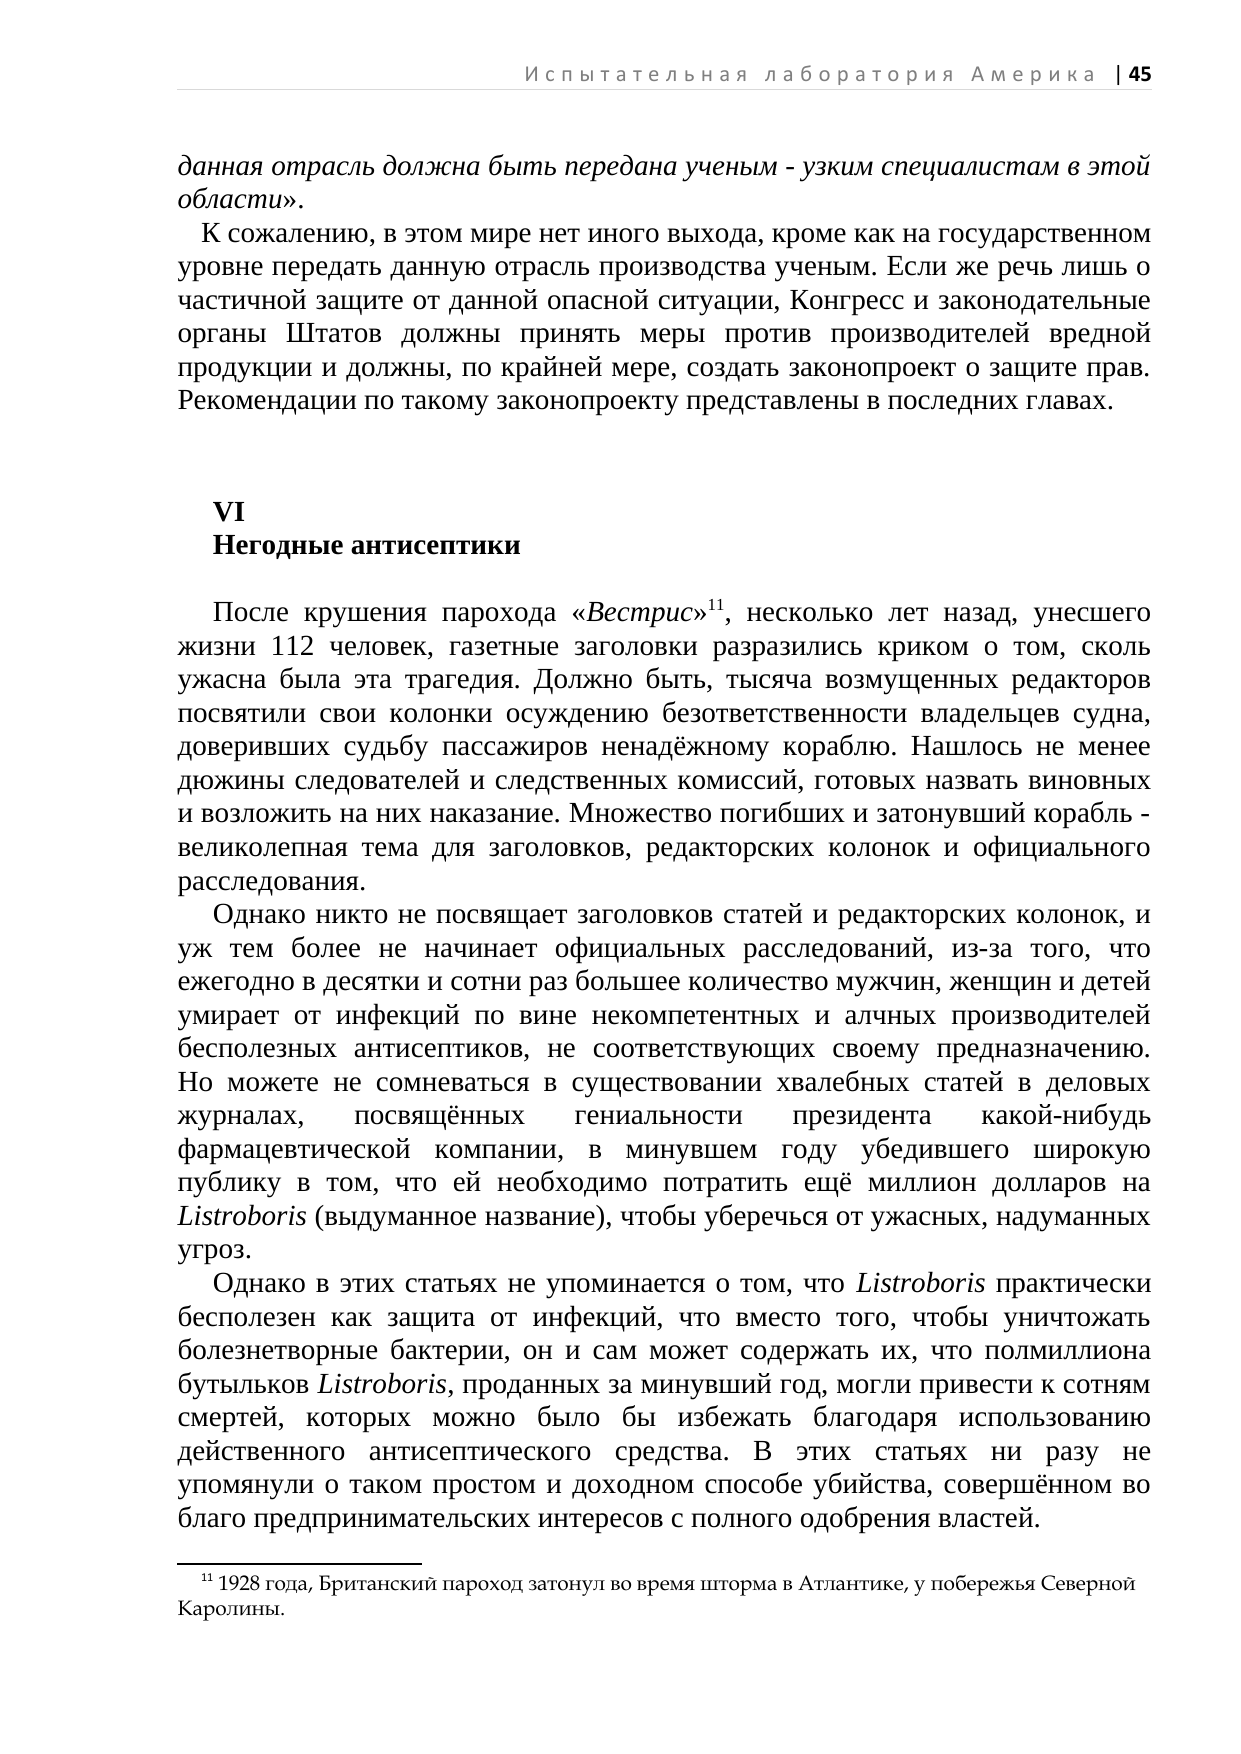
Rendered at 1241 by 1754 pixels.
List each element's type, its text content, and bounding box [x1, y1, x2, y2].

text VI [177, 494, 1152, 527]
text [177, 148, 1152, 215]
text После крушения парохода «Вестрис», несколько лет назад, унесшего жизни 112 человек, газетные заголовки разразились криком о том, сколь ужасна была эта трагедия. Должно быть, тысяча возмущенных редакторов посвятили свои колонки осуждению безответственности владельцев судна, доверивших судьбу пассажиров ненадёжному кораблю. Нашлось не менее дюжины следователей и следственных комиссий, готовых назвать виновных и возложить на них наказание. Множество погибших и затонувший корабль - великолепная тема для заголовков, редакторских колонок и официального расследования. [177, 594, 1152, 896]
text Однако в этих статьях не упоминается о том, что Listroboris практически бесполезен как защита от инфекций, что вместо того, чтобы уничтожать болезнетворные бактерии, он и сам может содержать их, что полмиллиона бутыльков Listroboris, проданных за минувший год, могли привести к сотням смертей, которых можно было бы избежать благодаря использованию действенного антисептического средства. В этих статьях ни разу не упомянули о таком простом и доходном способе убийства, совершённом во благо предпринимательских интересов с полного одобрения властей. [177, 1265, 1152, 1533]
text К сожалению, в этом мире нет иного выхода, кроме как на государственном уровне передать данную отрасль производства ученым. Если же речь лишь о частичной защите от данной опасной ситуации, Конгресс и законодательные органы Штатов должны принять меры против производителей вредной продукции и должны, по крайней мере, создать законопроект о защите прав. Рекомендации по такому законопроекту представлены в последних главах. [177, 215, 1152, 416]
text Негодные антисептики [177, 527, 1152, 561]
text Однако никто не посвящает заголовков статей и редакторских колонок, и уж тем более не начинает официальных расследований, из-за того, что ежегодно в десятки и сотни раз большее количество мужчин, женщин и детей умирает от инфекций по вине некомпетентных и алчных производителей бесполезных антисептиков, не соответствующих своему предназначению. Но можете не сомневаться в существовании хвалебных статей в деловых журналах, посвящённых гениальности президента какой-нибудь фармацевтической компании, в минувшем году убедившего широкую публику в том, что ей необходимо потратить ещё миллион долларов на Listroboris (выдуманное название), чтобы уберечься от ужасных, надуманных угроз. [177, 896, 1152, 1265]
